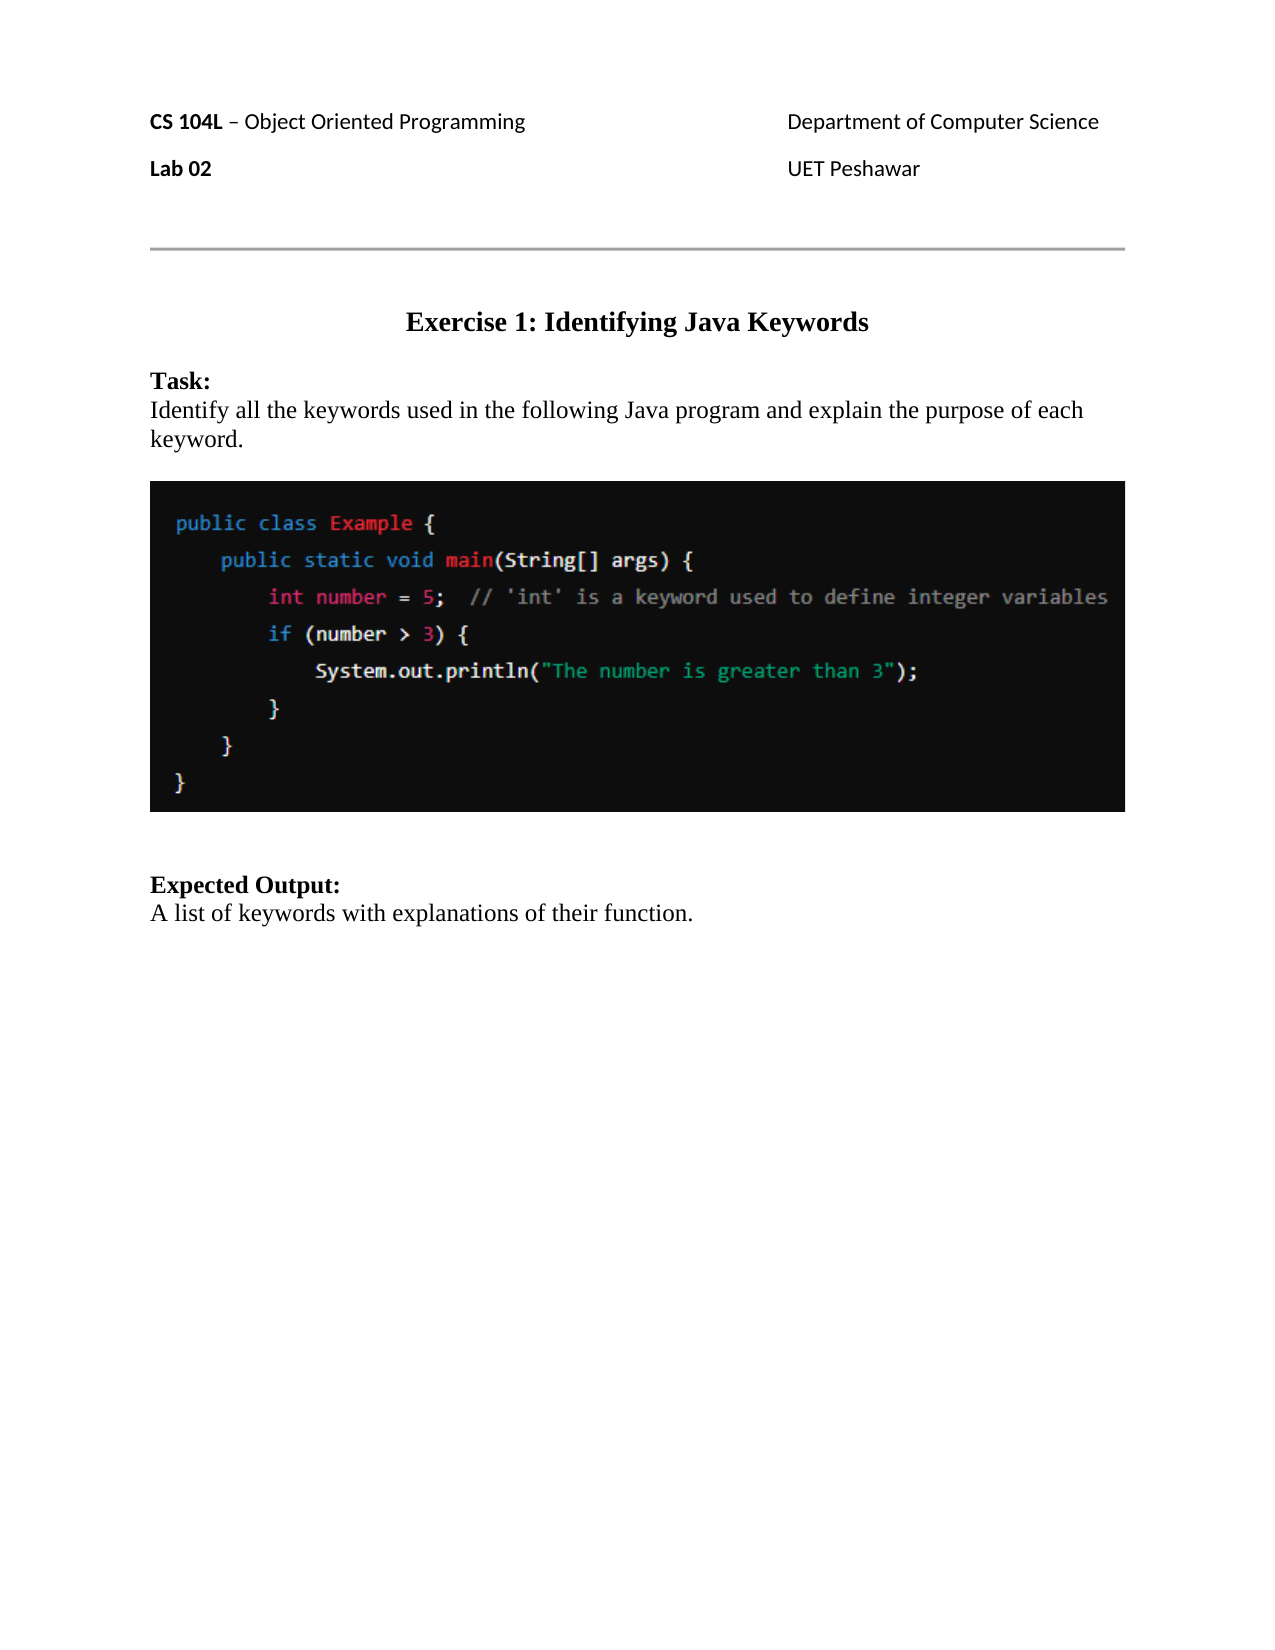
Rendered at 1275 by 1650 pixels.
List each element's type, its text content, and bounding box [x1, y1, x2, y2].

text Expected Output: A list of keywords with explanations of their function. [150, 841, 1125, 927]
text Task: Identify all the keywords used in the following Java program and explain the purpose of each keyword. [150, 366, 1125, 453]
picture [150, 481, 1125, 812]
text Exercise 1: Identifying Java Keywords [150, 305, 1125, 337]
